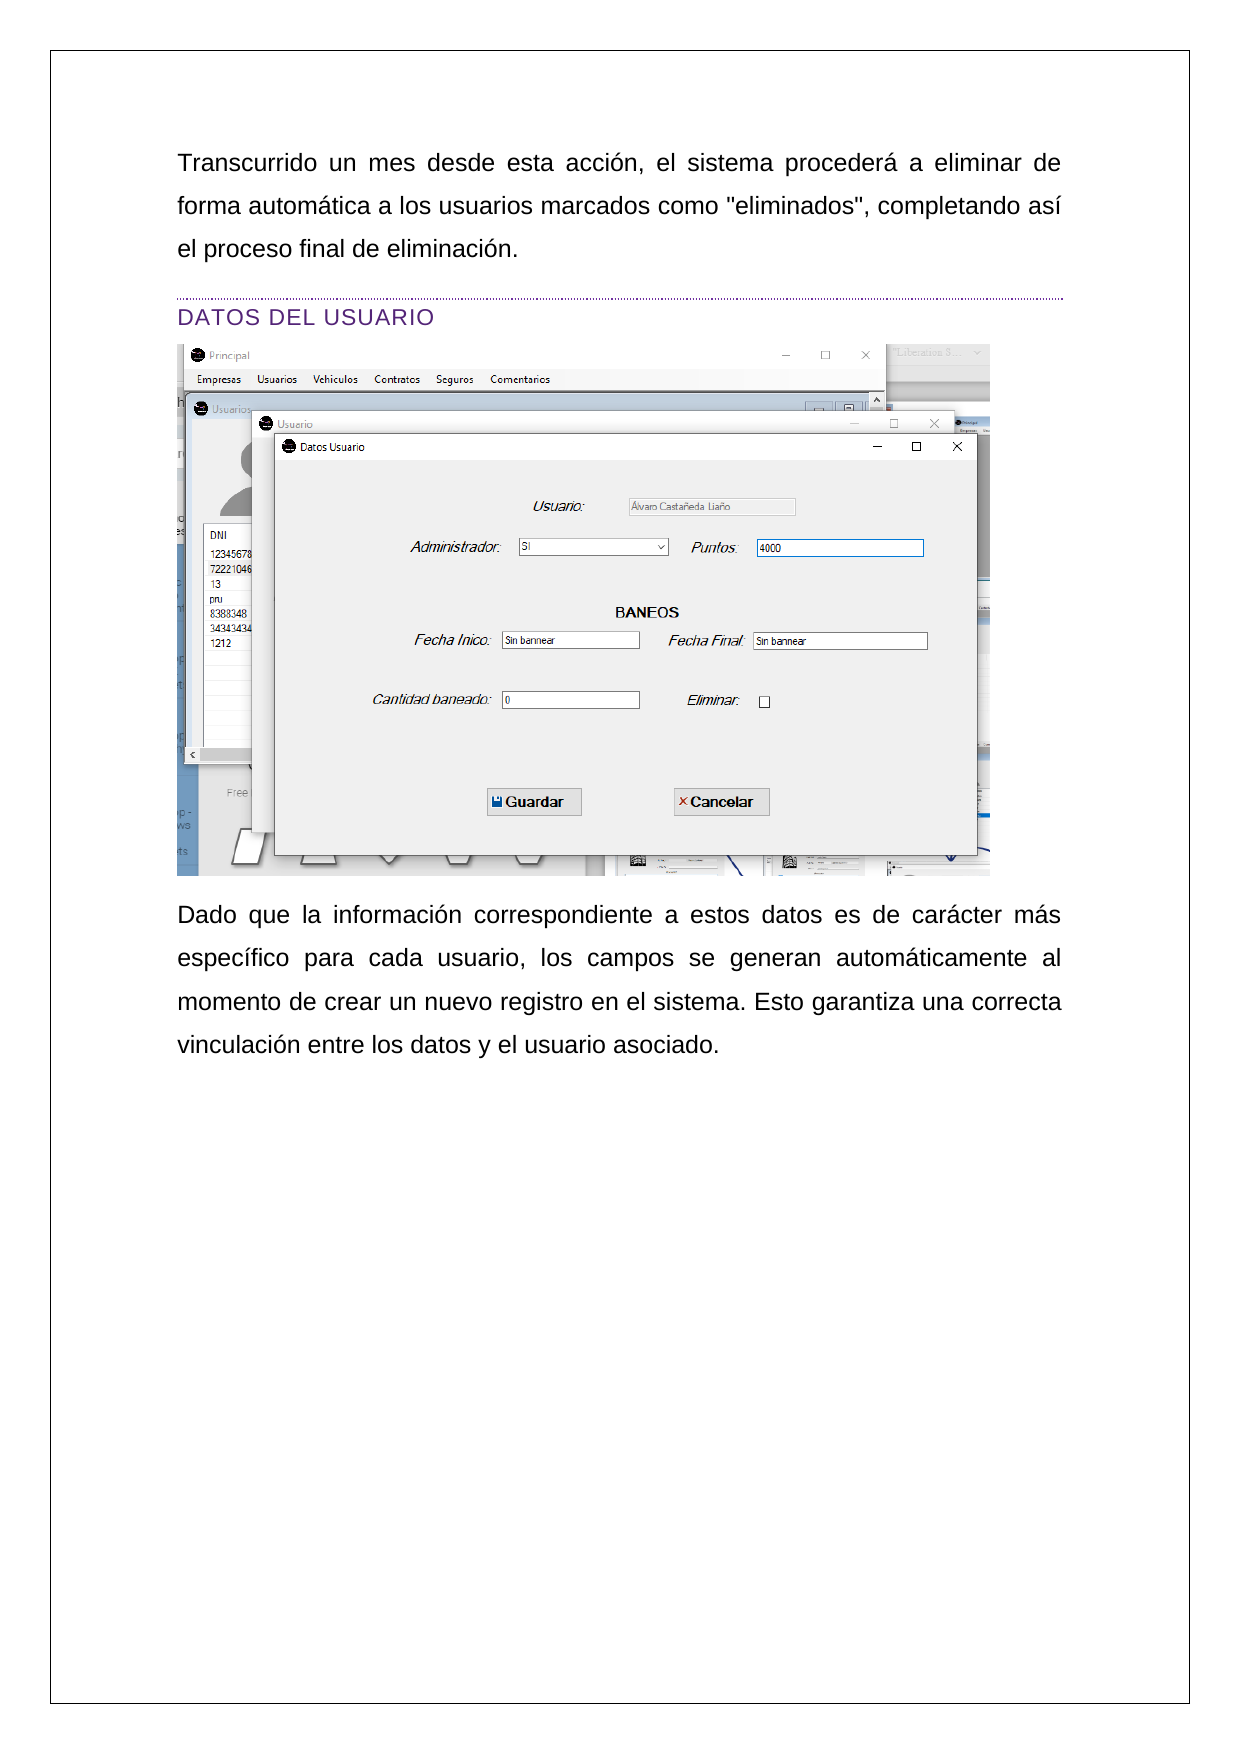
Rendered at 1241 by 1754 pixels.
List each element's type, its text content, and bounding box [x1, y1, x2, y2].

text Transcurrido un mes desde esta acción, el sistema procederá a eliminar de forma automática a los usuarios marcados como "eliminados", completando así el proceso final de eliminación. [177, 148, 1063, 263]
text Dado que la información correspondiente a estos datos es de carácter más específico para cada usuario, los campos se generan automáticamente al momento de crear un nuevo registro en el sistema. Esto garantiza una correcta vinculación entre los datos y el usuario asociado. [177, 900, 1063, 1058]
picture [177, 344, 990, 876]
subtitle Datos del usuario [177, 298, 1063, 330]
